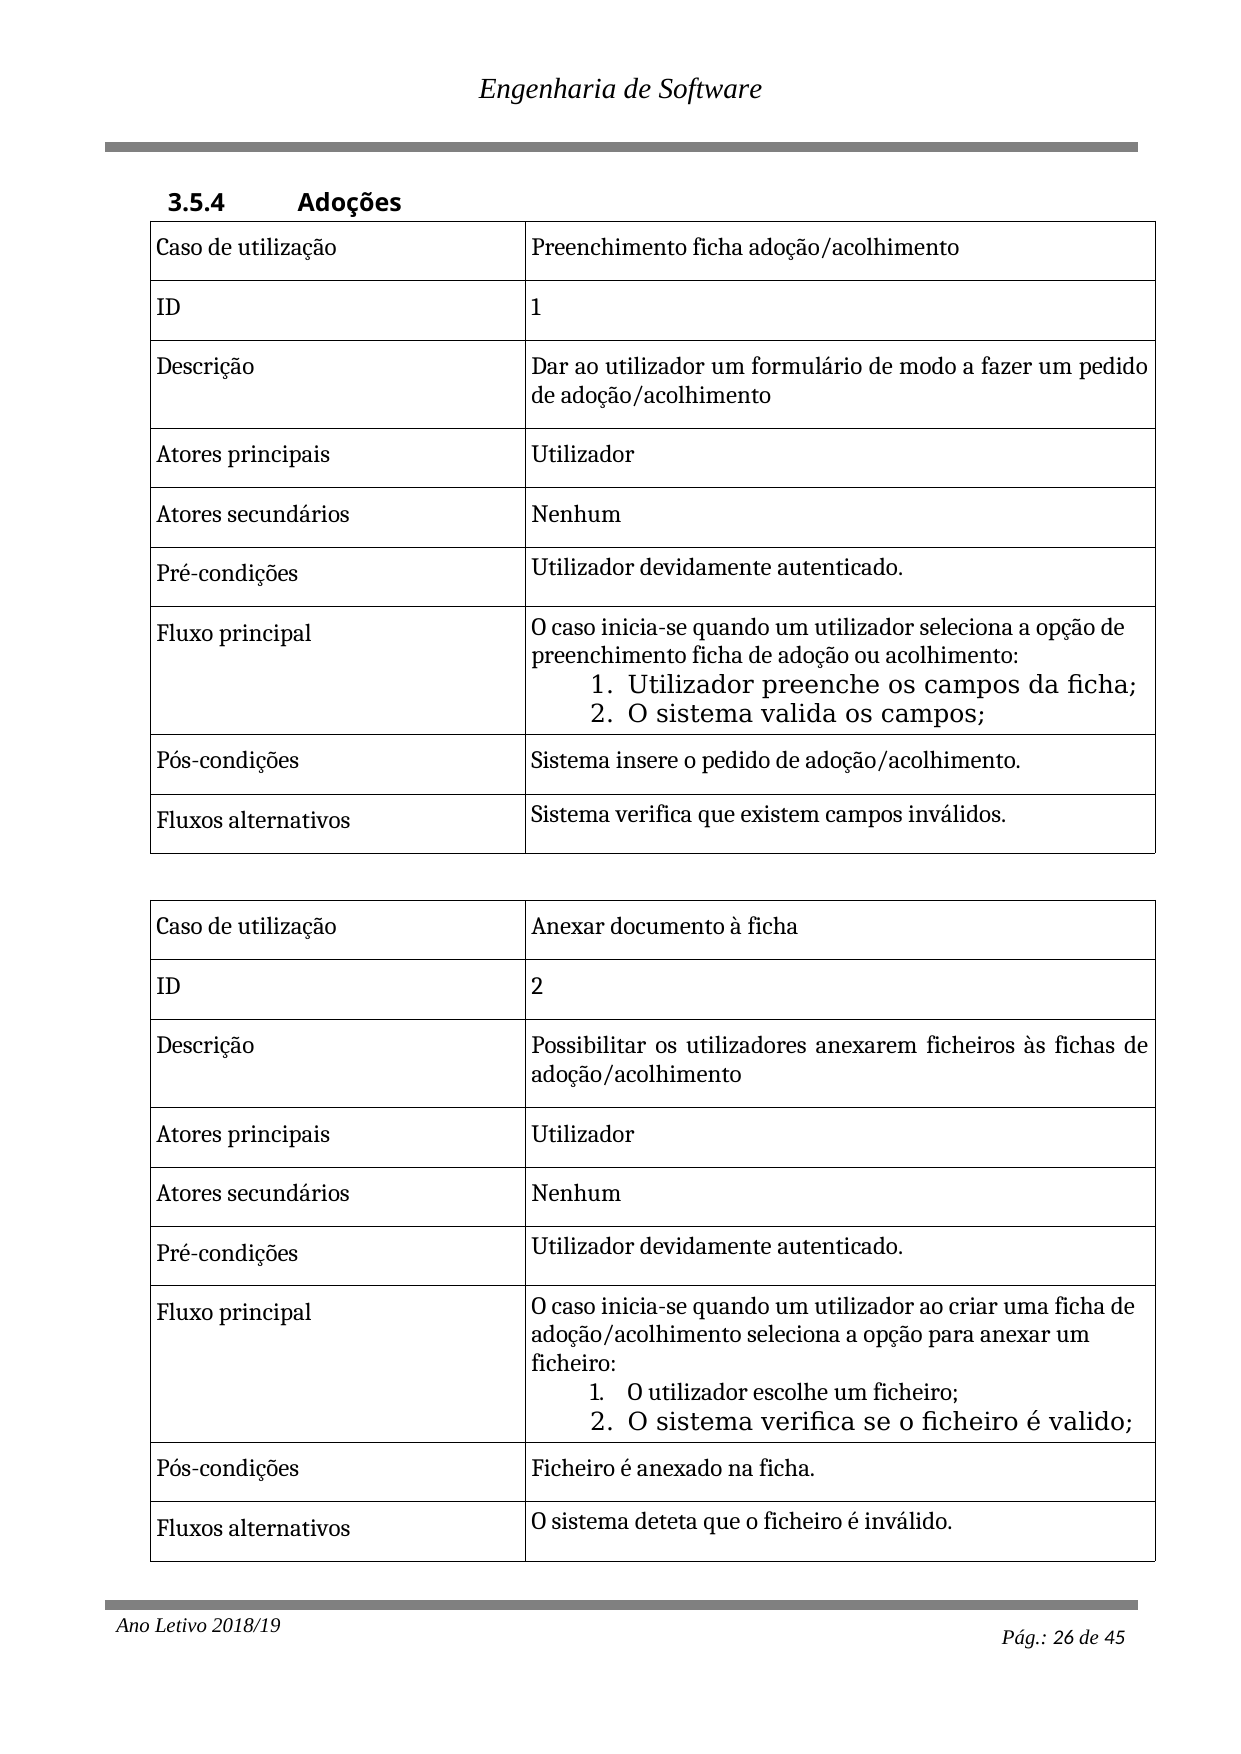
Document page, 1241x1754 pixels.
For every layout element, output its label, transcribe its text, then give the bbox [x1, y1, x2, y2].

table_header Caso de utilização [151, 901, 525, 959]
table_cell Fluxo principal [151, 1286, 525, 1442]
table_cell Atores secundários [151, 488, 525, 547]
table_cell Sistema verifica que existem campos inválidos. [526, 795, 1155, 853]
table_cell Fluxos alternativos [151, 1502, 525, 1561]
table_cell Fluxo principal [151, 607, 525, 734]
table_cell Dar ao utilizador um formulário de modo a fazer um pedido de adoção/acolhimento [526, 341, 1155, 428]
table_cell Descrição [151, 341, 525, 428]
table_cell Utilizador [526, 1108, 1155, 1166]
table_cell Atores secundários [151, 1168, 525, 1226]
table_cell Descrição [151, 1020, 525, 1107]
table_cell Pós-condições [151, 735, 525, 793]
table_header Caso de utilização [151, 222, 525, 280]
table_cell Utilizador [526, 429, 1155, 487]
table_cell Sistema insere o pedido de adoção/acolhimento. [526, 735, 1155, 793]
table_cell Atores principais [151, 429, 525, 487]
subtitle 3.5.4 Adoções [168, 184, 1090, 218]
table_cell Possibilitar os utilizadores anexarem ficheiros às fichas de adoção/acolhimento [526, 1020, 1155, 1107]
table_cell O caso inicia-se quando um utilizador seleciona a opção de preenchimento ficha de adoção ou acolhimento: Utilizador preenche os campos da ficha; O sistema valida os campos; [526, 607, 1155, 734]
table_cell 2 [526, 960, 1155, 1019]
table_cell ID [151, 281, 525, 339]
table_cell Nenhum [526, 1168, 1155, 1226]
table_header Anexar documento à ficha [526, 901, 1155, 959]
table_cell Fluxos alternativos [151, 795, 525, 853]
table_cell Pré-condições [151, 548, 525, 606]
table_header Preenchimento ficha adoção/acolhimento [526, 222, 1155, 280]
table_cell Ficheiro é anexado na ficha. [526, 1443, 1155, 1501]
table_cell Utilizador devidamente autenticado. [526, 1227, 1155, 1285]
table_cell ID [151, 960, 525, 1019]
table_cell Pós-condições [151, 1443, 525, 1501]
table_cell Atores principais [151, 1108, 525, 1166]
table_cell 1 [526, 281, 1155, 339]
table_cell O caso inicia-se quando um utilizador ao criar uma ficha de adoção/acolhimento seleciona a opção para anexar um ficheiro: O utilizador escolhe um ficheiro; O sistema verifica se o ficheiro é valido; [526, 1286, 1155, 1442]
table_cell Nenhum [526, 488, 1155, 547]
table_cell O sistema deteta que o ficheiro é inválido. [526, 1502, 1155, 1561]
table_cell Utilizador devidamente autenticado. [526, 548, 1155, 606]
table_cell Pré-condições [151, 1227, 525, 1285]
